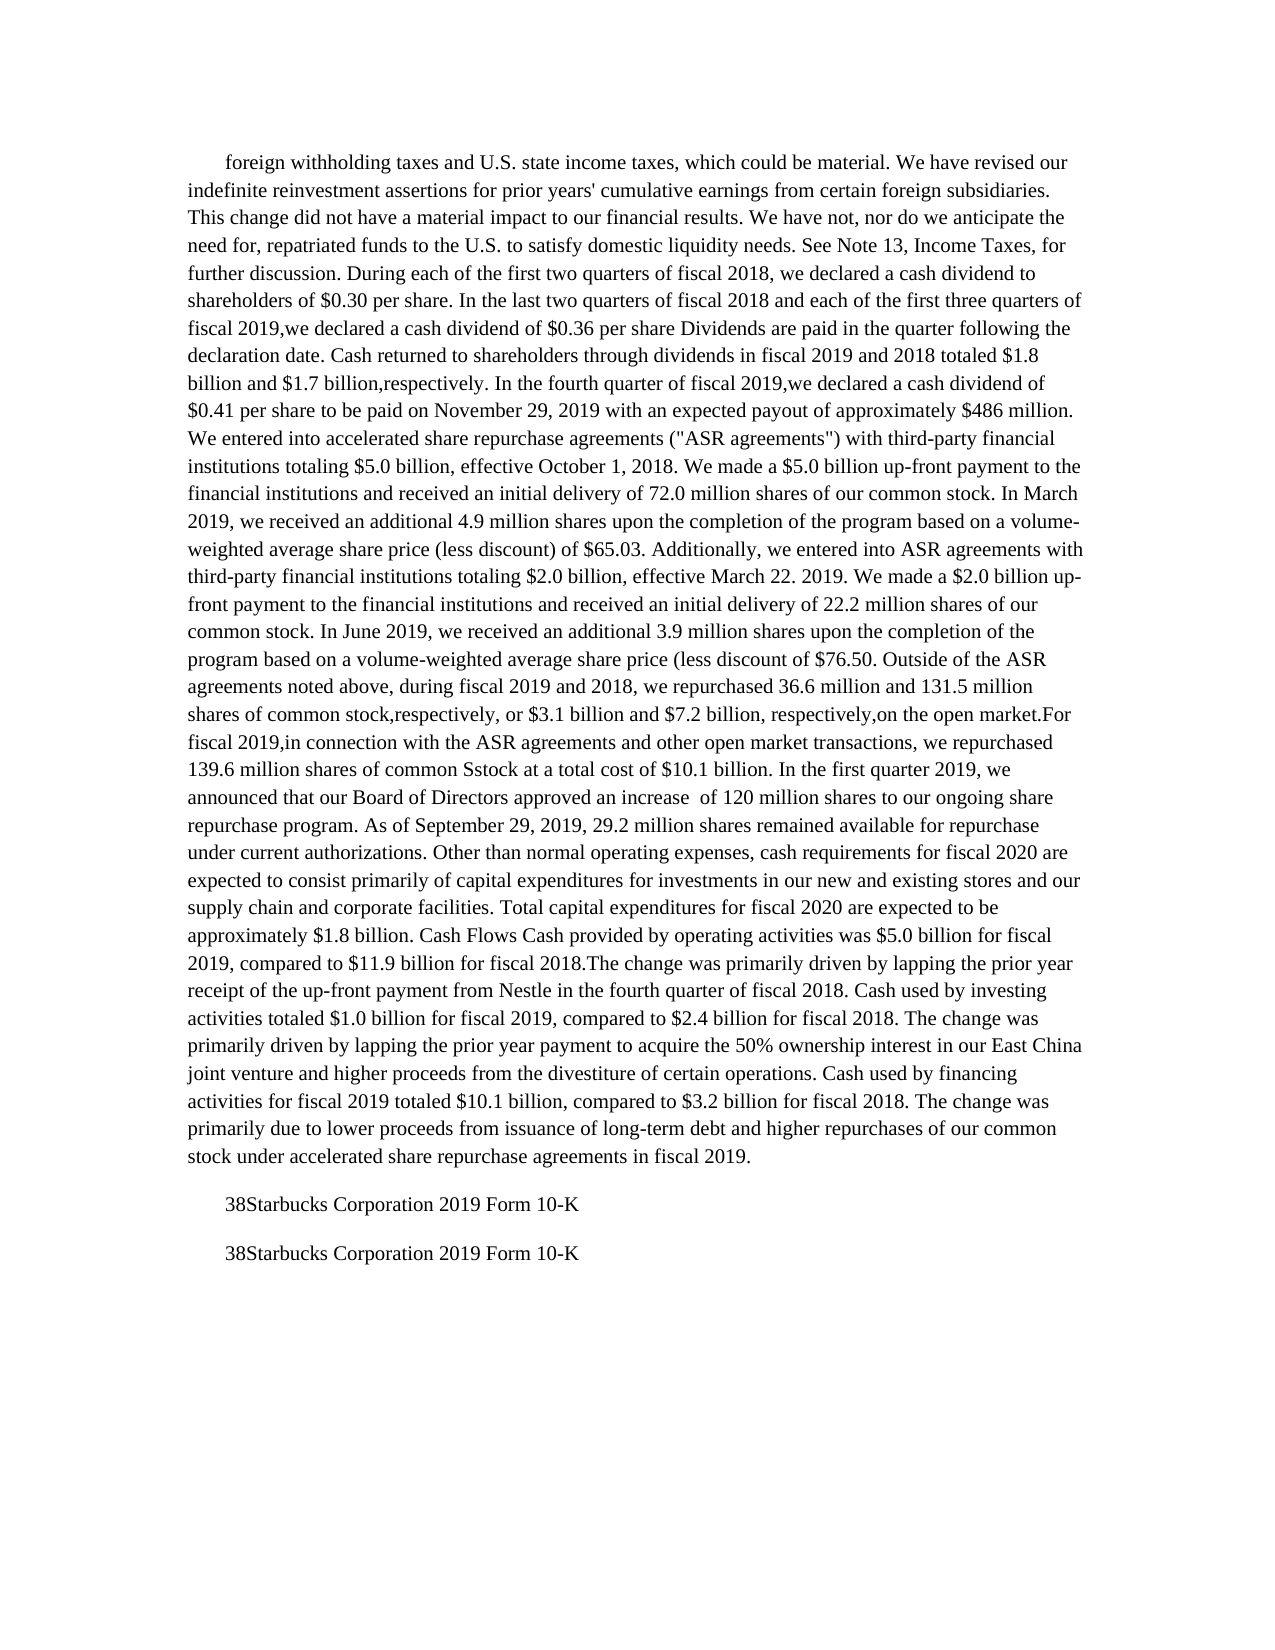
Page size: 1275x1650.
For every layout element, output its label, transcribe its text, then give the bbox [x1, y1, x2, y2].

text 38Starbucks Corporation 2019 Form 10-K [187, 1192, 600, 1216]
text foreign withholding taxes and U.S. state income taxes, which could be material. We have revised our indefinite reinvestment assertions for prior years' cumulative earnings from certain foreign subsidiaries. This change did not have a material impact to our financial results. We have not, nor do we anticipate the need for, repatriated funds to the U.S. to satisfy domestic liquidity needs. See Note 13, Income Taxes, for further discussion. During each of the first two quarters of fiscal 2018, we declared a cash dividend to shareholders of $0.30 per share. In the last two quarters of fiscal 2018 and each of the first three quarters of fiscal 2019,we declared a cash dividend of $0.36 per share Dividends are paid in the quarter following the declaration date. Cash returned to shareholders through dividends in fiscal 2019 and 2018 totaled $1.8 billion and $1.7 billion,respectively. In the fourth quarter of fiscal 2019,we declared a cash dividend of $0.41 per share to be paid on November 29, 2019 with an expected payout of approximately $486 million. We entered into accelerated share repurchase agreements ("ASR agreements") with third-party financial institutions totaling $5.0 billion, effective October 1, 2018. We made a $5.0 billion up-front payment to the financial institutions and received an initial delivery of 72.0 million shares of our common stock. In March 2019, we received an additional 4.9 million shares upon the completion of the program based on a volume-weighted average share price (less discount) of $65.03. Additionally, we entered into ASR agreements with third-party financial institutions totaling $2.0 billion, effective March 22. 2019. We made a $2.0 billion up-front payment to the financial institutions and received an initial delivery of 22.2 million shares of our common stock. In June 2019, we received an additional 3.9 million shares upon the completion of the program based on a volume-weighted average share price (less discount of $76.50. Outside of the ASR agreements noted above, during fiscal 2019 and 2018, we repurchased 36.6 million and 131.5 million shares of common stock,respectively, or $3.1 billion and $7.2 billion, respectively,on the open market.For fiscal 2019,in connection with the ASR agreements and other open market transactions, we repurchased 139.6 million shares of common Sstock at a total cost of $10.1 billion. In the first quarter 2019, we announced that our Board of Directors approved an increase of 120 million shares to our ongoing share repurchase program. As of September 29, 2019, 29.2 million shares remained available for repurchase under current authorizations. Other than normal operating expenses, cash requirements for fiscal 2020 are expected to consist primarily of capital expenditures for investments in our new and existing stores and our supply chain and corporate facilities. Total capital expenditures for fiscal 2020 are expected to be approximately $1.8 billion. Cash Flows Cash provided by operating activities was $5.0 billion for fiscal 2019, compared to $11.9 billion for fiscal 2018.The change was primarily driven by lapping the prior year receipt of the up-front payment from Nestle in the fourth quarter of fiscal 2018. Cash used by investing activities totaled $1.0 billion for fiscal 2019, compared to $2.4 billion for fiscal 2018. The change was primarily driven by lapping the prior year payment to acquire the 50% ownership interest in our East China joint venture and higher proceeds from the divestiture of certain operations. Cash used by financing activities for fiscal 2019 totaled $10.1 billion, compared to $3.2 billion for fiscal 2018. The change was primarily due to lower proceeds from issuance of long-term debt and higher repurchases of our common stock under accelerated share repurchase agreements in fiscal 2019. [187, 150, 1087, 1168]
text 38Starbucks Corporation 2019 Form 10-K [187, 1241, 600, 1265]
